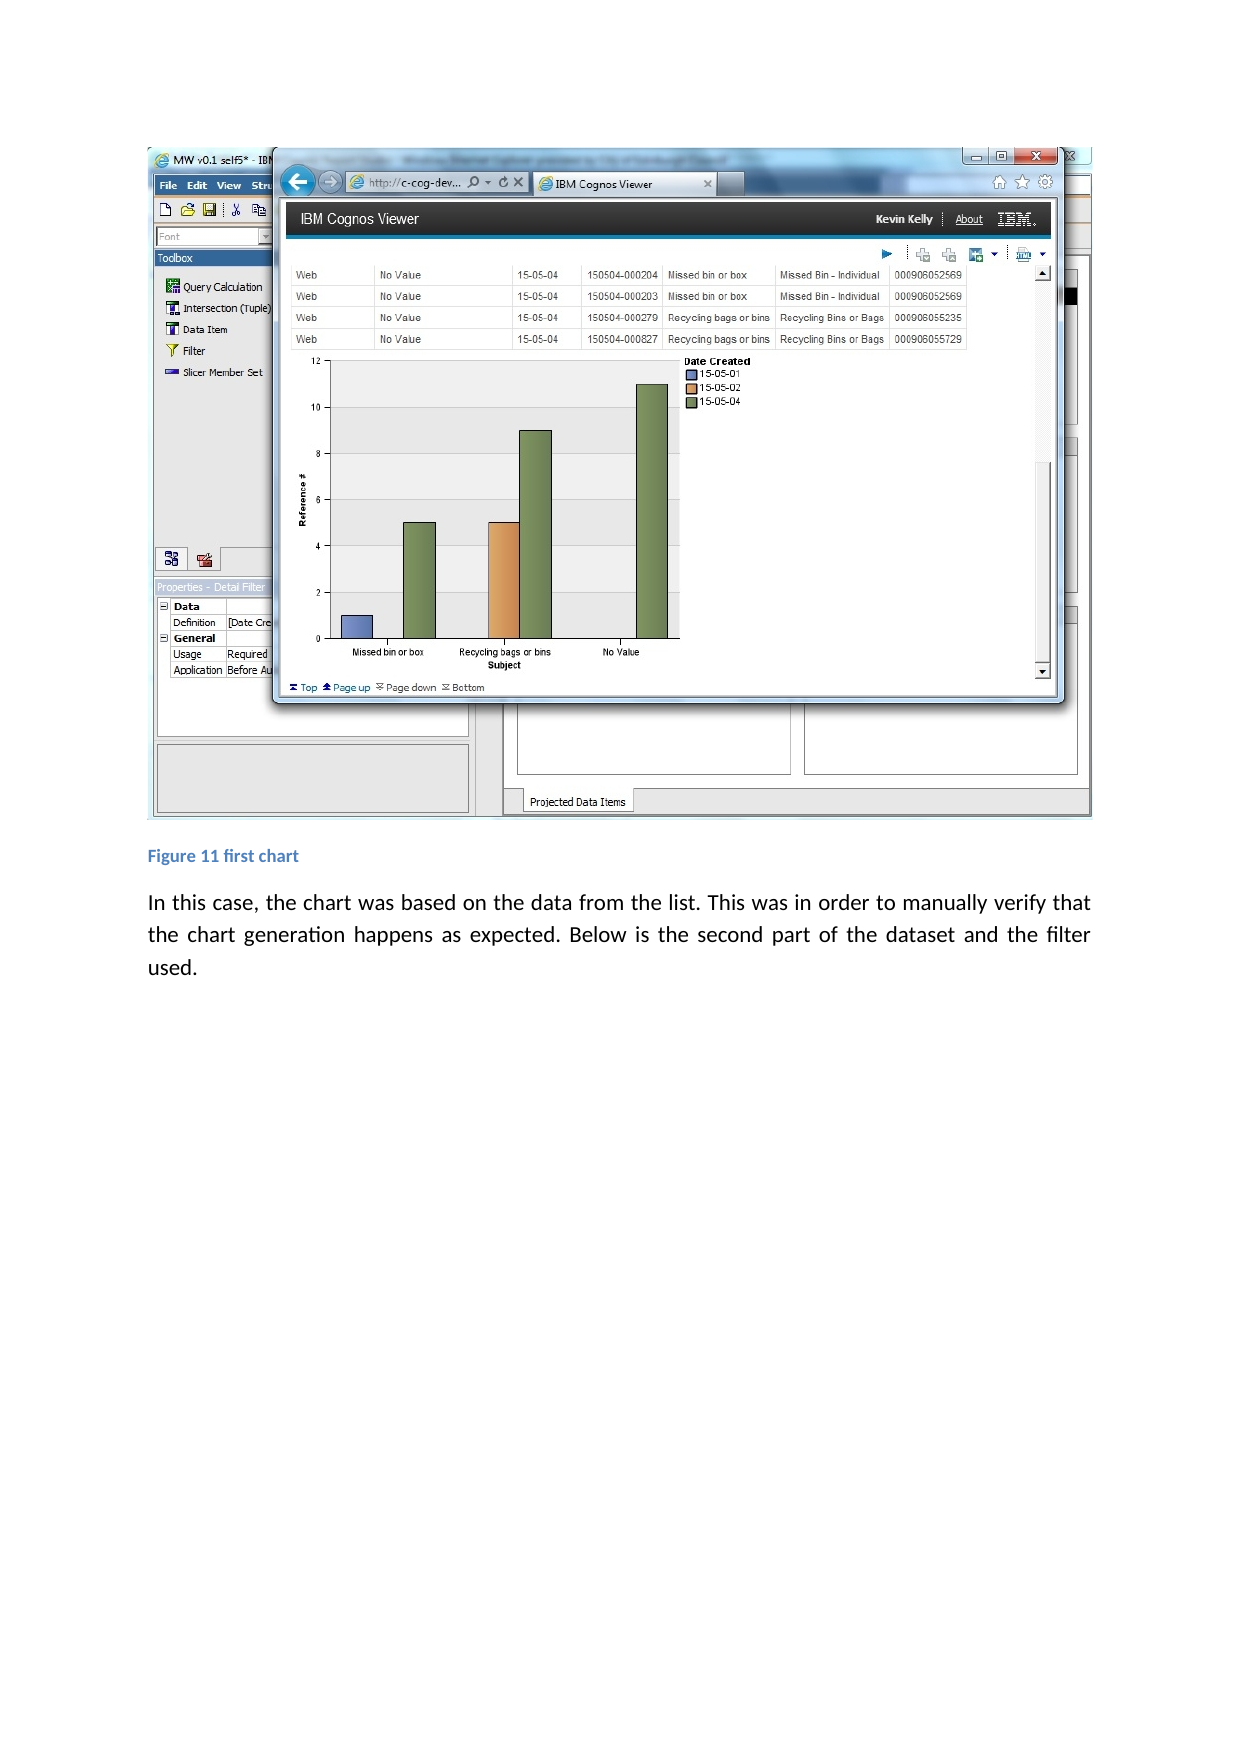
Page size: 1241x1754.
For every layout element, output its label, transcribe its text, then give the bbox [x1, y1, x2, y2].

picture [147, 147, 1093, 820]
text In this case, the chart was based on the data from the list. This was in order to manually verify that the chart generation happens as expected. Below is the second part of the dataset and the filter used. [148, 888, 1093, 981]
